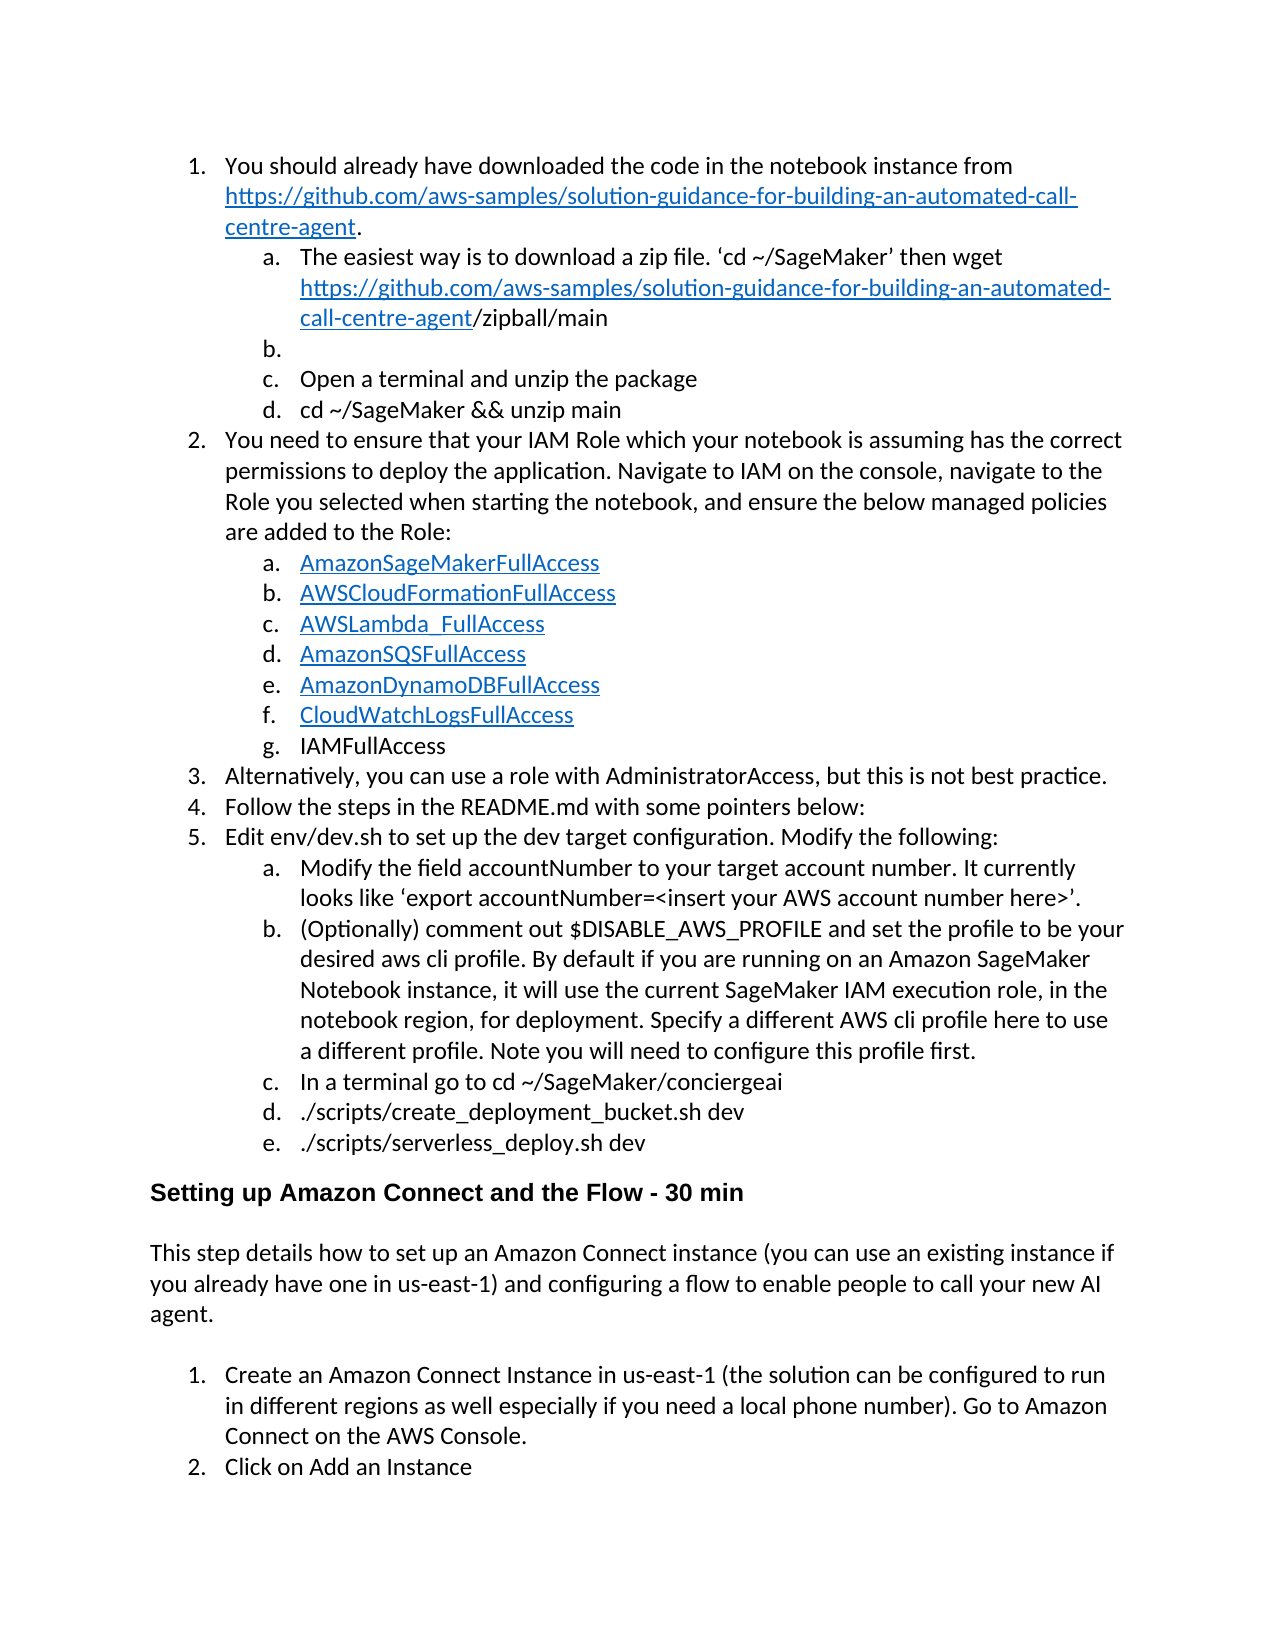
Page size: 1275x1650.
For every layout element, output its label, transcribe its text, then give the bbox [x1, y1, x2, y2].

list The easiest way is to download a zip file. ‘cd ~/SageMaker’ then wget https://github.com/aws-samples/solution-guidance-for-building-an-automated-call-centre-agent/zipball/main [262, 242, 1125, 333]
list Edit env/dev.sh to set up the dev target configuration. Modify the following: [187, 821, 1125, 852]
list Click on Add an Instance [187, 1451, 1125, 1481]
list AWSLambda_FullAccess [262, 608, 1125, 638]
list You need to ensure that your IAM Role which your notebook is assuming has the correct permissions to deploy the application. Navigate to IAM on the console, navigate to the Role you selected when starting the notebook, and ensure the below managed policies are added to the Role: [187, 425, 1125, 547]
list Create an Amazon Connect Instance in us-east-1 (the solution can be configured to run in different regions as well especially if you need a local phone number). Go to Amazon Connect on the AWS Console. [187, 1359, 1125, 1451]
list (Optionally) comment out $DISABLE_AWS_PROFILE and set the profile to be your desired aws cli profile. By default if you are running on an Amazon SageMaker Notebook instance, it will use the current SageMaker IAM execution role, in the notebook region, for deployment. Specify a different AWS cli profile here to use a different profile. Note you will need to configure this profile first. [262, 913, 1125, 1066]
list AmazonSQSFullAccess [262, 638, 1125, 669]
list ./scripts/serverless_deploy.sh dev [262, 1127, 1125, 1157]
list AWSCloudFormationFullAccess [262, 577, 1125, 608]
list Open a terminal and unzip the package [262, 364, 1125, 394]
list ./scripts/create_deployment_bucket.sh dev [262, 1096, 1125, 1127]
subtitle Setting up Amazon Connect and the Flow - 30 min [150, 1178, 1125, 1207]
list AmazonDynamoDBFullAccess [262, 669, 1125, 699]
list Alternatively, you can use a role with AdministratorAccess, but this is not best practice. [187, 760, 1125, 791]
list cd ~/SageMaker && unzip main [262, 394, 1125, 425]
list CloudWatchLogsFullAccess [262, 699, 1125, 730]
list IAMFullAccess [262, 730, 1125, 760]
list Follow the steps in the README.md with some pointers below: [187, 791, 1125, 821]
list In a terminal go to cd ~/SageMaker/conciergeai [262, 1066, 1125, 1096]
list AmazonSageMakerFullAccess [262, 547, 1125, 577]
list Modify the field accountNumber to your target account number. It currently looks like ‘export accountNumber=<insert your AWS account number here>’. [262, 852, 1125, 913]
list You should already have downloaded the code in the notebook instance from https://github.com/aws-samples/solution-guidance-for-building-an-automated-call-centre-agent. [187, 150, 1125, 242]
text This step details how to set up an Amazon Connect instance (you can use an existing instance if you already have one in us-east-1) and configuring a flow to enable people to call your new AI agent. [150, 1207, 1125, 1329]
